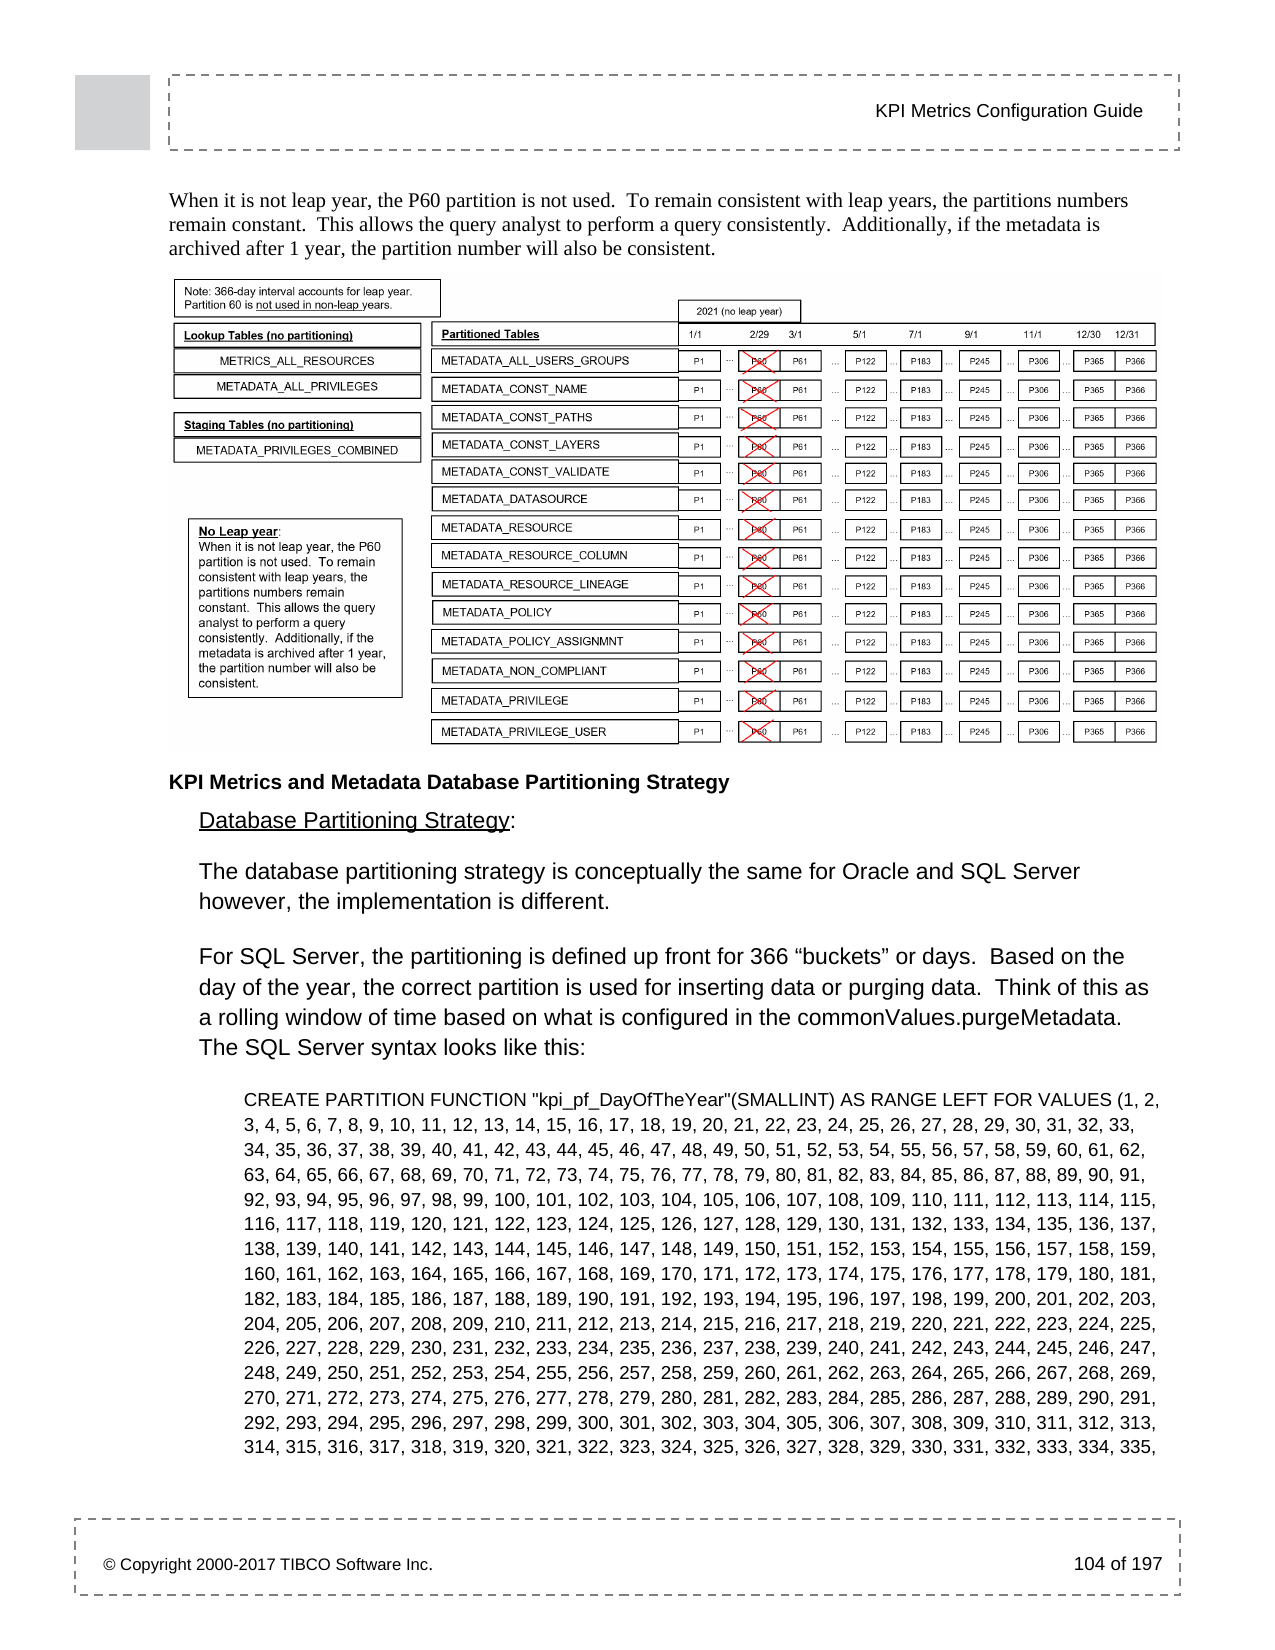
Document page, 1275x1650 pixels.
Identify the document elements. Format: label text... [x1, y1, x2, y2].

text Database Partitioning Strategy: [199, 807, 1162, 833]
text When it is not leap year, the P60 partition is not used. To remain consistent with leap years, the partitions numbers remain constant. This allows the query analyst to perform a query consistently. Additionally, if the metadata is archived after 1 year, the partition number will also be consistent. [169, 187, 1162, 260]
text The database partitioning strategy is conceptually the same for Oracle and SQL Server however, the implementation is different. [199, 858, 1162, 914]
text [244, 1089, 1162, 1458]
picture [168, 272, 1163, 752]
text For SQL Server, the partitioning is defined up front for 366 “buckets” or days. Based on the day of the year, the correct partition is used for inserting data or purging data. Think of this as a rolling window of time based on what is configured in the commonValues.purgeMetadata. The SQL Server syntax looks like this: [199, 943, 1162, 1060]
subtitle KPI Metrics and Metadata Database Partitioning Strategy [169, 770, 1162, 794]
